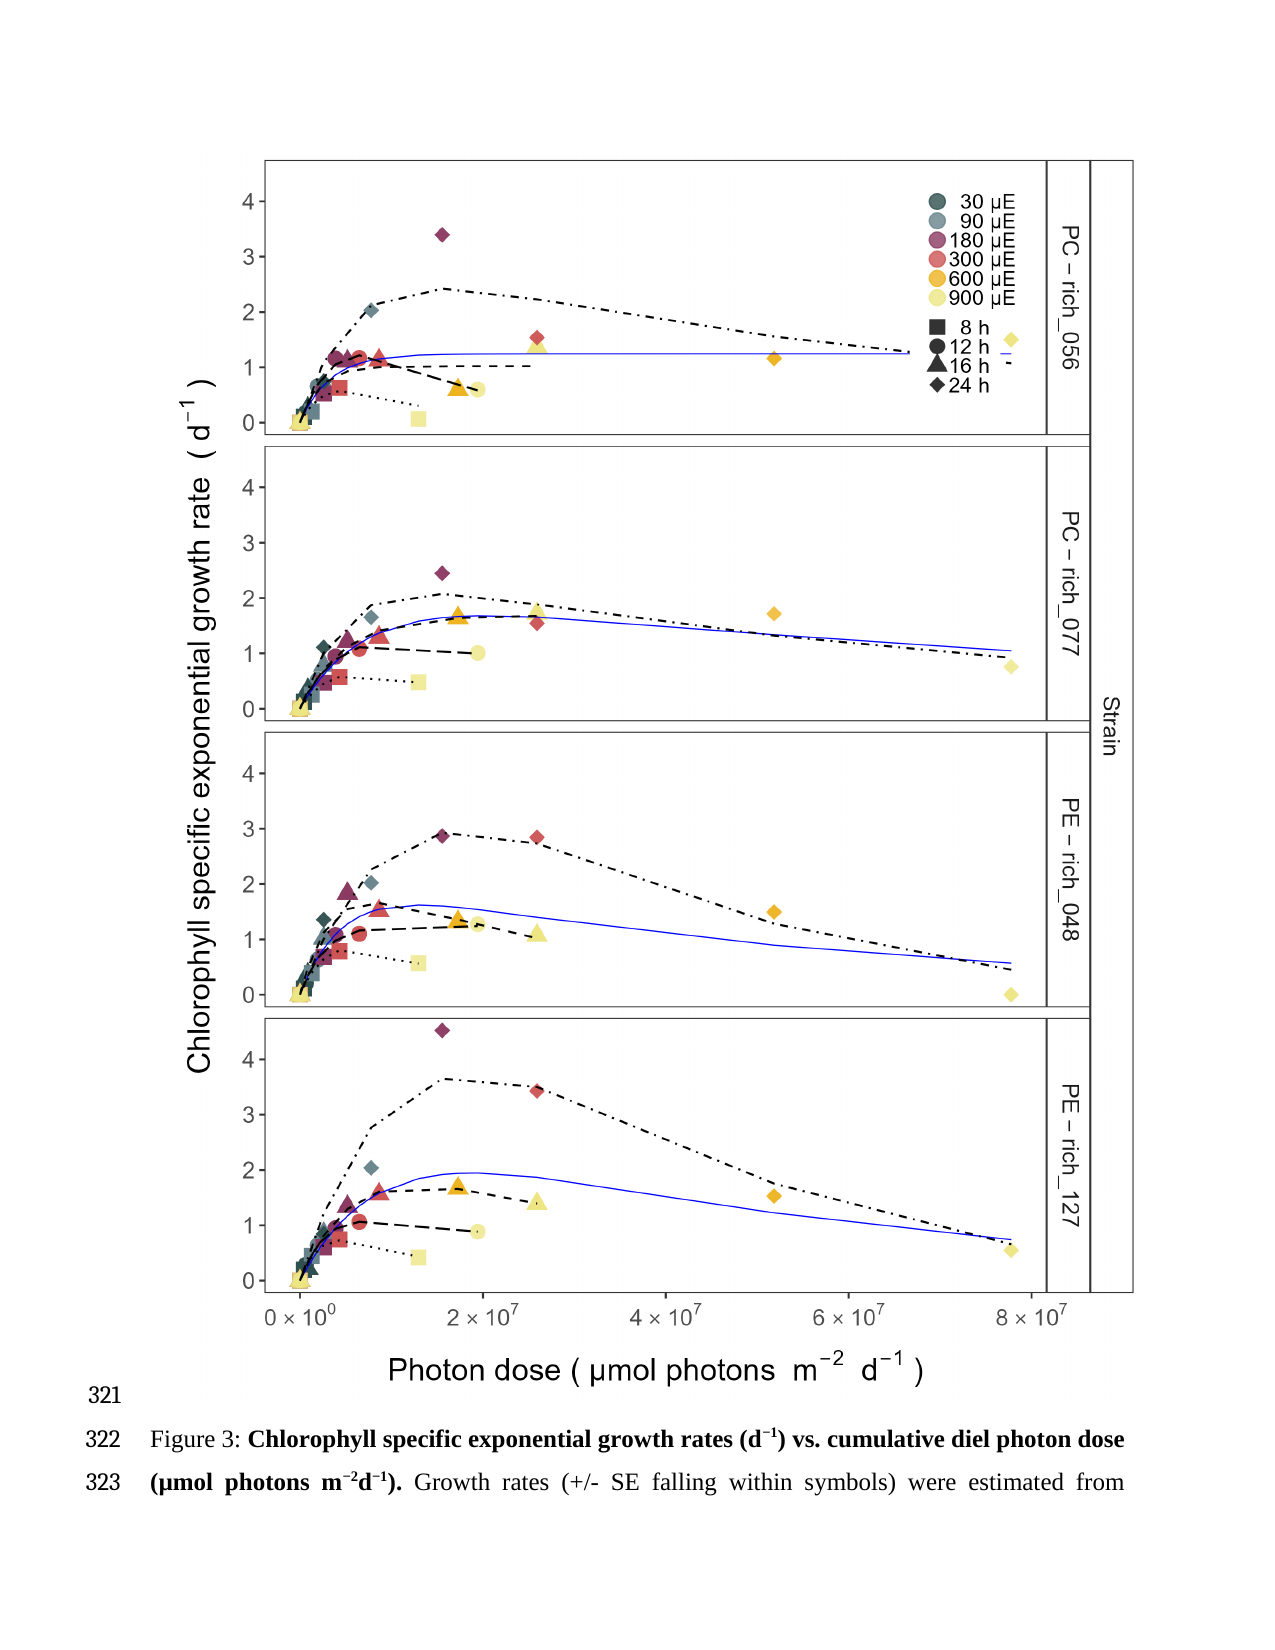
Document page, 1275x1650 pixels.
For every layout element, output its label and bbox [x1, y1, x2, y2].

picture [168, 150, 1144, 1404]
text [150, 1424, 1125, 1496]
